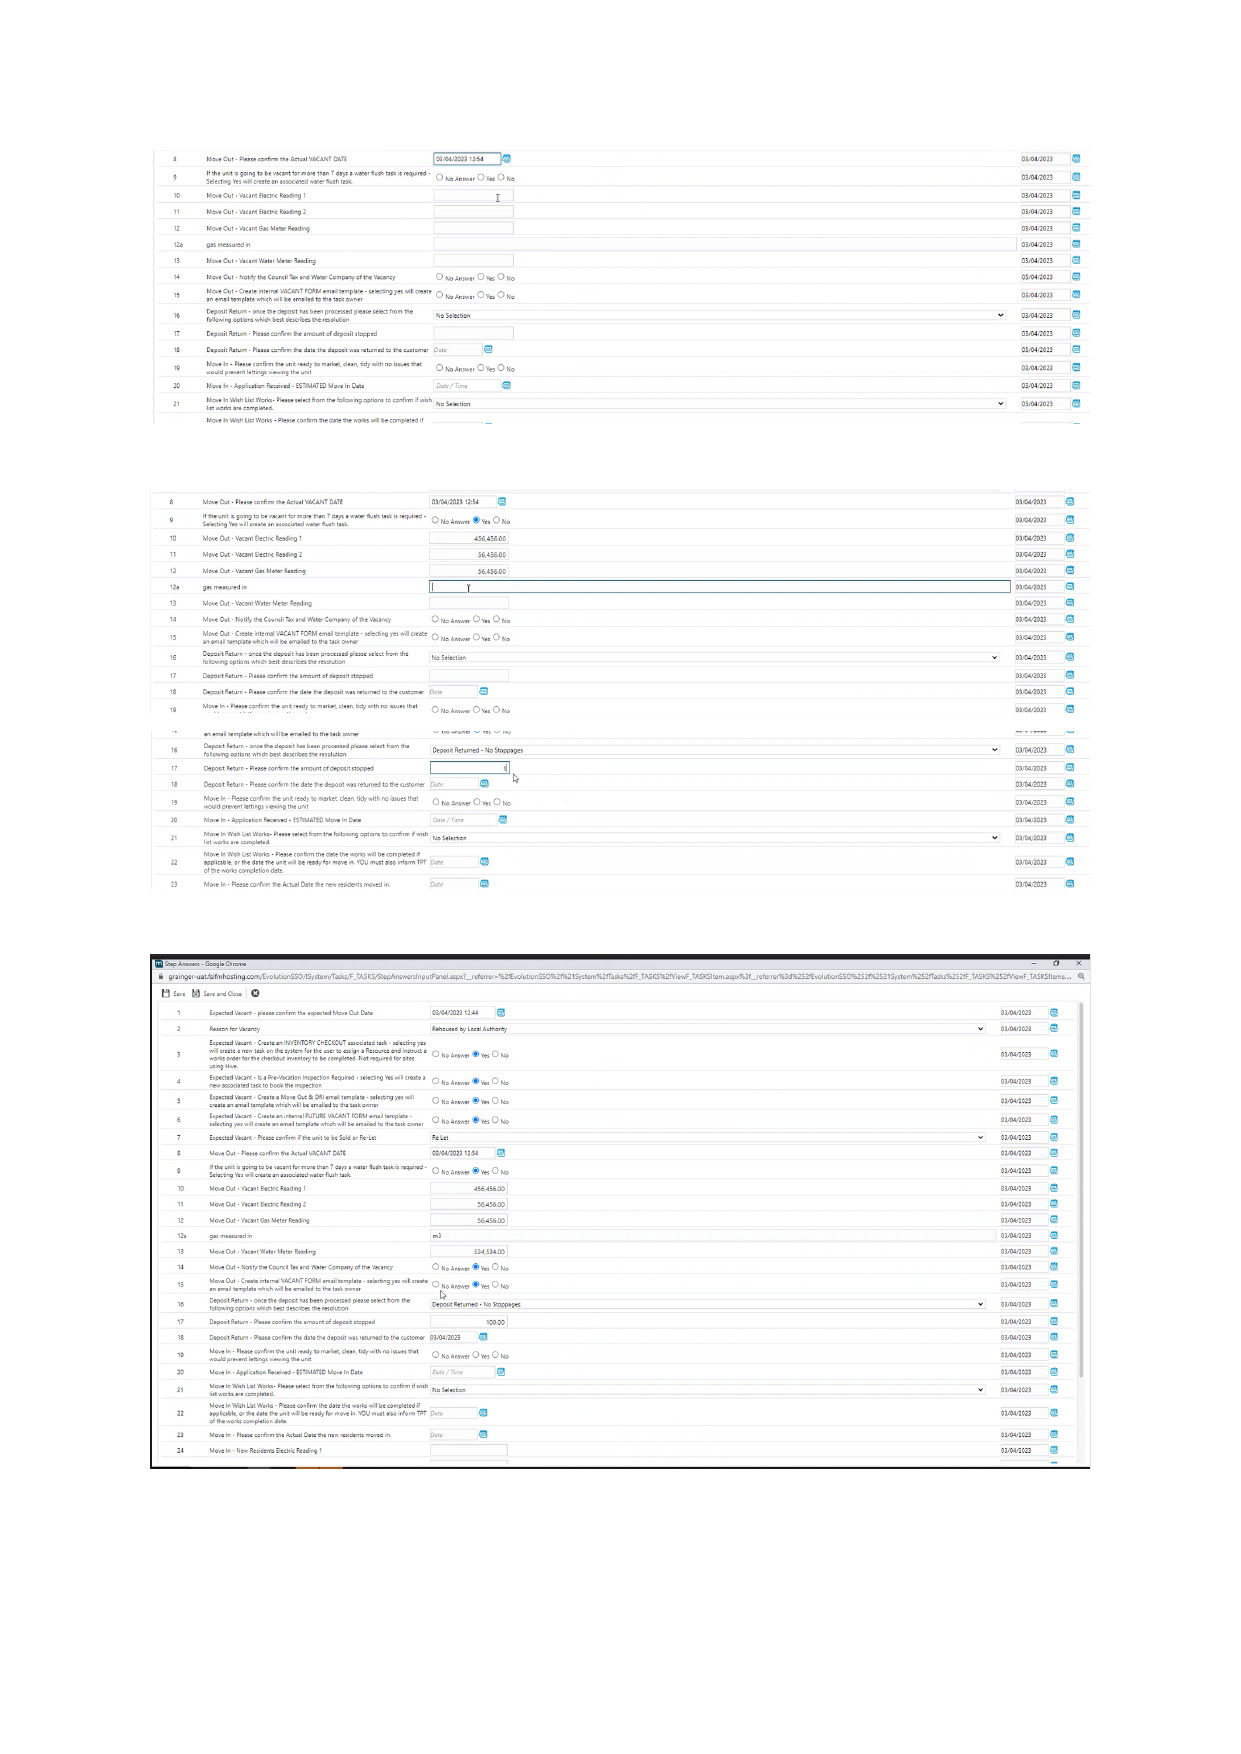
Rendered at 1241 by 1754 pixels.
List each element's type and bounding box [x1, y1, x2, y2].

picture [150, 150, 1091, 424]
picture [150, 954, 1091, 1469]
picture [150, 731, 1091, 889]
picture [150, 489, 1091, 713]
